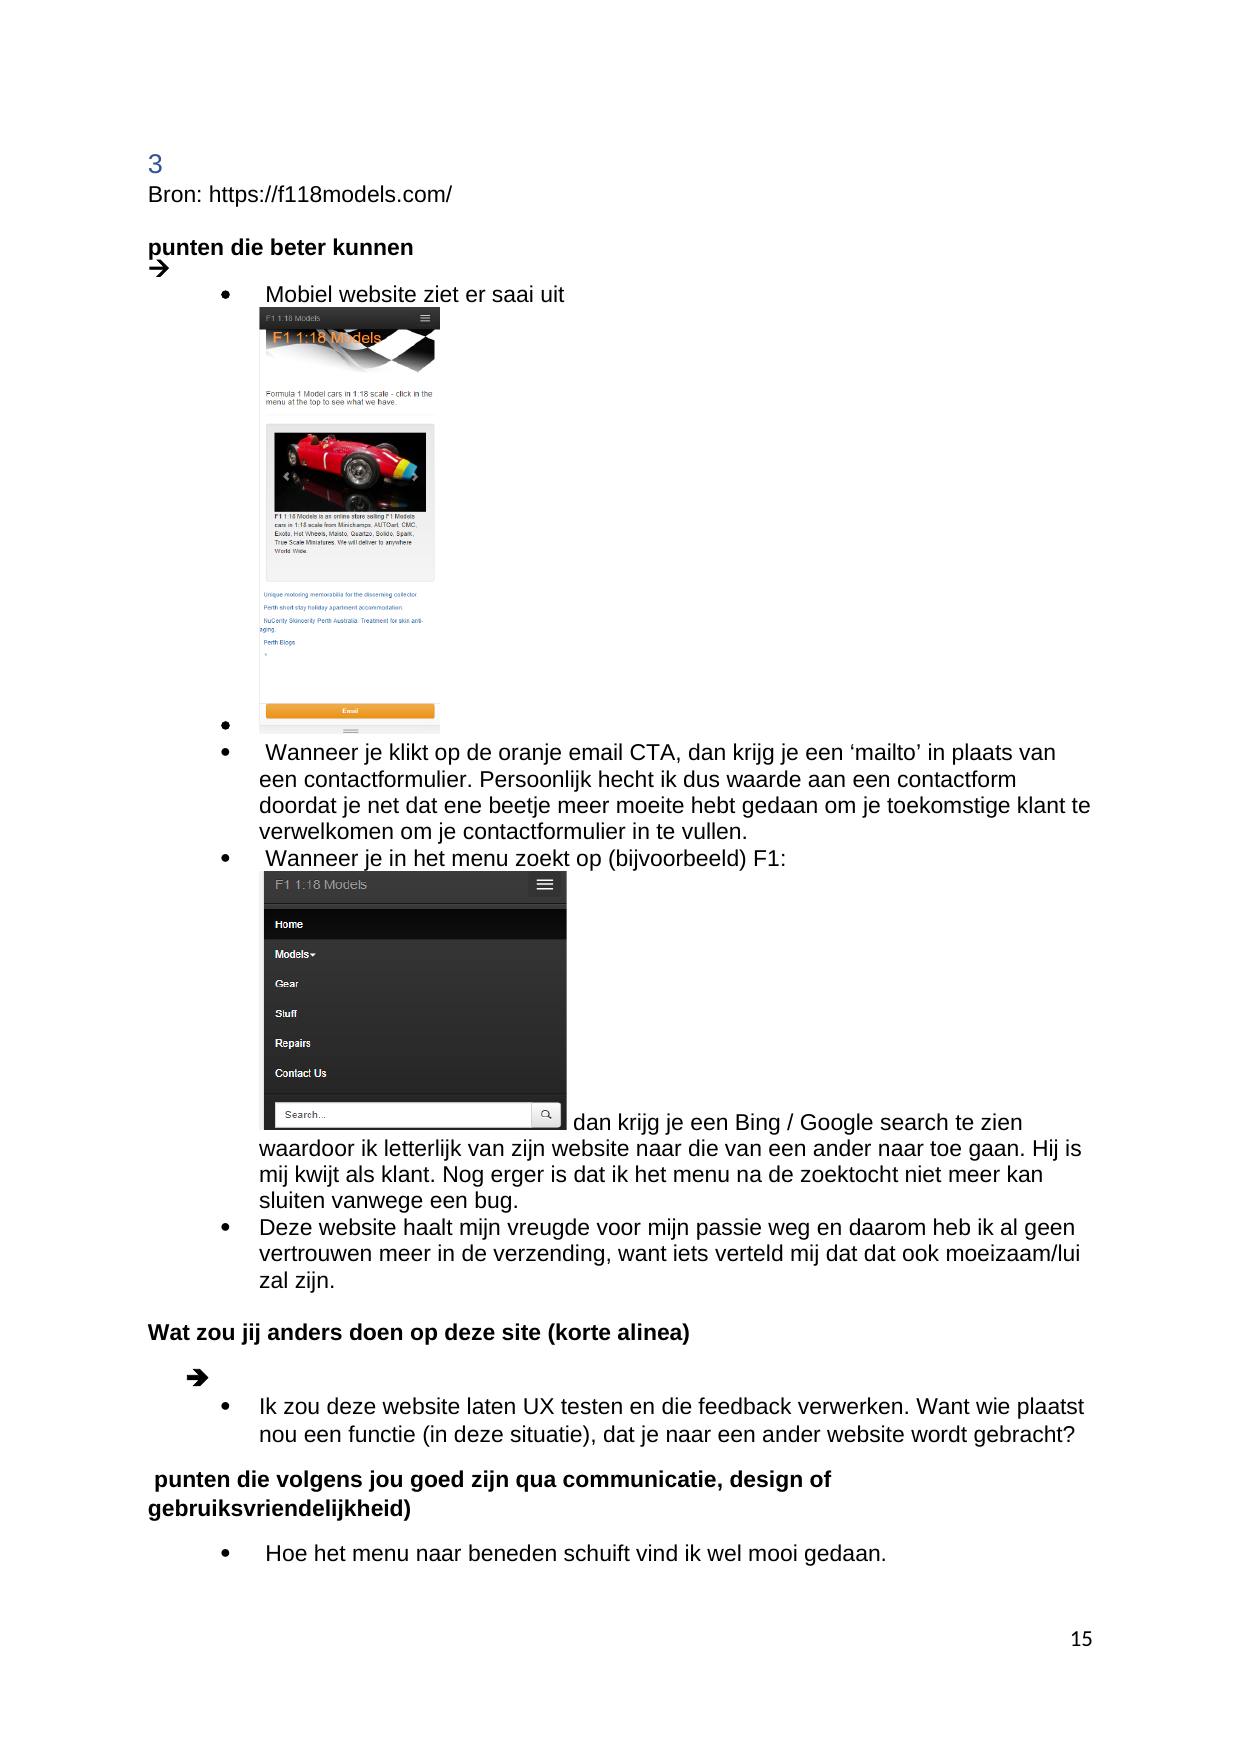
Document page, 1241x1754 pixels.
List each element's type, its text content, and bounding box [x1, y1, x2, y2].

text Bron: https://f118models.com/ [148, 181, 1093, 208]
list Ik zou deze website laten UX testen en die feedback verwerken. Want wie plaatst nou een functie (in deze situatie), dat je naar een ander website wordt gebracht? [221, 1393, 1093, 1448]
list Wanneer je klikt op de oranje email CTA, dan krijg je een ‘mailto’ in plaats van een contactformulier. Persoonlijk hecht ik dus waarde aan een contactform doordat je net dat ene beetje meer moeite hebt gedaan om je toekomstige klant te verwelkomen om je contactformulier in te vullen. [221, 739, 1093, 845]
subtitle 3 [148, 148, 1093, 179]
text punten die beter kunnen [148, 234, 1093, 260]
list Mobiel website ziet er saai uit [221, 281, 1093, 308]
picture [258, 871, 567, 1130]
list Wanneer je in het menu zoekt op (bijvoorbeeld) F1: dan krijg je een Bing / Google search te zien waardoor ik letterlijk van zijn website naar die van een ander naar toe gaan. Hij is mij kwijt als klant. Nog erger is dat ik het menu na de zoektocht niet meer kan sluiten vanwege een bug. [221, 845, 1093, 1214]
text punten die volgens jou goed zijn qua communicatie, design of gebruiksvriendelijkheid) [148, 1466, 1093, 1521]
picture [258, 307, 440, 734]
text Wat zou jij anders doen op deze site (korte alinea) [148, 1319, 1093, 1346]
list Deze website haalt mijn vreugde voor mijn passie weg en daarom heb ik al geen vertrouwen meer in de verzending, want iets verteld mij dat dat ook moeizaam/lui zal zijn. [221, 1214, 1093, 1293]
list Hoe het menu naar beneden schuift vind ik wel mooi gedaan. [221, 1540, 1093, 1566]
